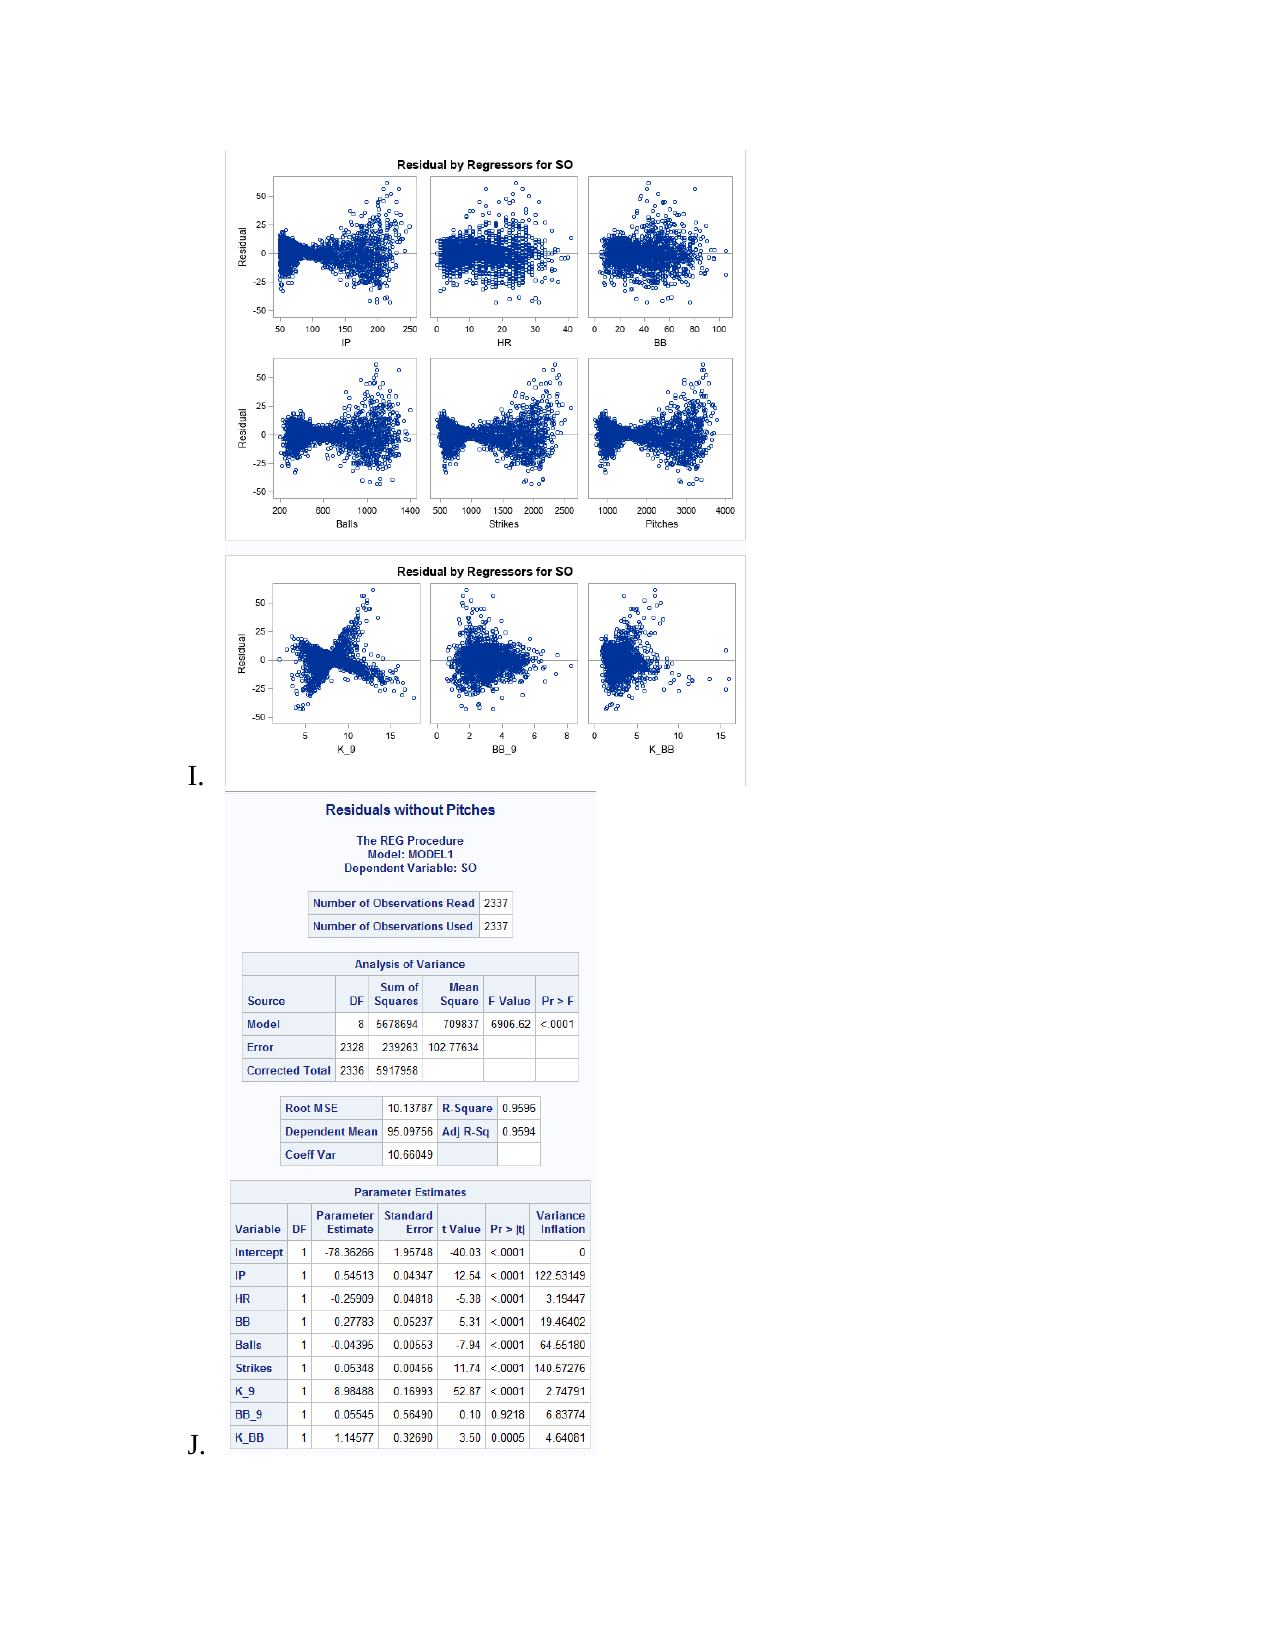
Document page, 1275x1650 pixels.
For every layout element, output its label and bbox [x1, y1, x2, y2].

picture [225, 150, 747, 786]
picture [225, 791, 597, 1455]
